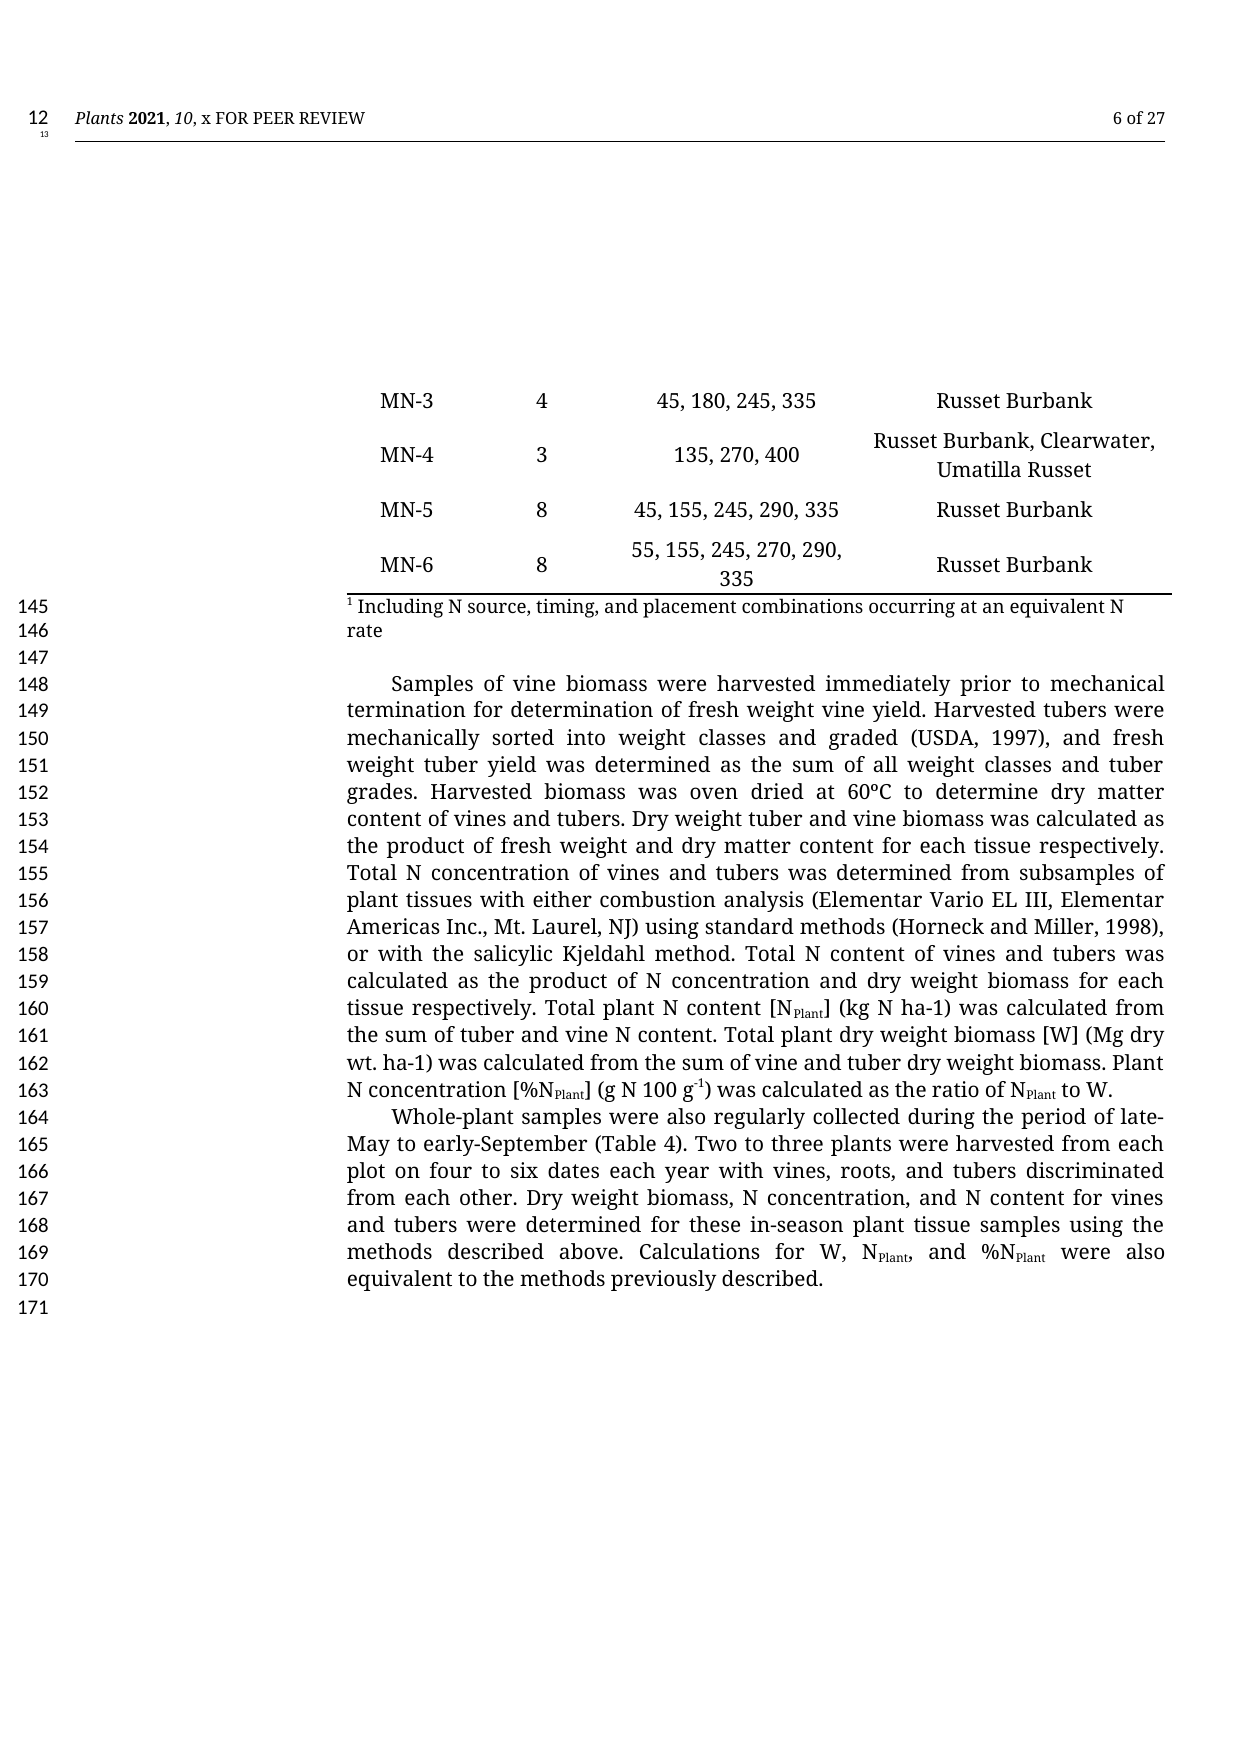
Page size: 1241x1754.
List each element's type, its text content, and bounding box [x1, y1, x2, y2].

table_cell 4 [467, 374, 617, 426]
table_cell 8 [467, 483, 617, 536]
table_cell 135, 270, 400 [617, 426, 857, 483]
text 1 Including N source, timing, and placement combinations occurring at an equivalent N rate [347, 595, 1165, 643]
table_cell 3 [467, 426, 617, 483]
table_cell MN-6 [347, 536, 467, 592]
text Samples of vine biomass were harvested immediately prior to mechanical termination for determination of fresh weight vine yield. Harvested tubers were mechanically sorted into weight classes and graded (USDA, 1997), and fresh weight tuber yield was determined as the sum of all weight classes and tuber grades. Harvested biomass was oven dried at 60ºC to determine dry matter content of vines and tubers. Dry weight tuber and vine biomass was calculated as the product of fresh weight and dry matter content for each tissue respectively. Total N concentration of vines and tubers was determined from subsamples of plant tissues with either combustion analysis (Elementar Vario EL III, Elementar Americas Inc., Mt. Laurel, NJ) using standard methods (Horneck and Miller, 1998), or with the salicylic Kjeldahl method. Total N content of vines and tubers was calculated as the product of N concentration and dry weight biomass for each tissue respectively. Total plant N content [NPlant] (kg N ha-1) was calculated from the sum of tuber and vine N content. Total plant dry weight biomass [W] (Mg dry wt. ha-1) was calculated from the sum of vine and tuber dry weight biomass. Plant N concentration [%NPlant] (g N 100 g-1) was calculated as the ratio of NPlant to W. [347, 670, 1165, 1103]
table_cell Russet Burbank [857, 374, 1172, 426]
table_cell MN-4 [347, 426, 467, 483]
table_cell Russet Burbank [857, 536, 1172, 592]
table_cell 8 [467, 536, 617, 592]
table_cell Russet Burbank, Clearwater, Umatilla Russet [857, 426, 1172, 483]
table_cell MN-5 [347, 483, 467, 536]
table_cell 45, 180, 245, 335 [617, 374, 857, 426]
text Whole-plant samples were also regularly collected during the period of late-May to early-September (Table 4). Two to three plants were harvested from each plot on four to six dates each year with vines, roots, and tubers discriminated from each other. Dry weight biomass, N concentration, and N content for vines and tubers were determined for these in-season plant tissue samples using the methods described above. Calculations for W, NPlant, and %NPlant were also equivalent to the methods previously described. [347, 1103, 1165, 1293]
table_cell MN-3 [347, 374, 467, 426]
table_cell 55, 155, 245, 270, 290, 335 [617, 536, 857, 592]
table_cell 45, 155, 245, 290, 335 [617, 483, 857, 536]
table_cell Russet Burbank [857, 483, 1172, 536]
